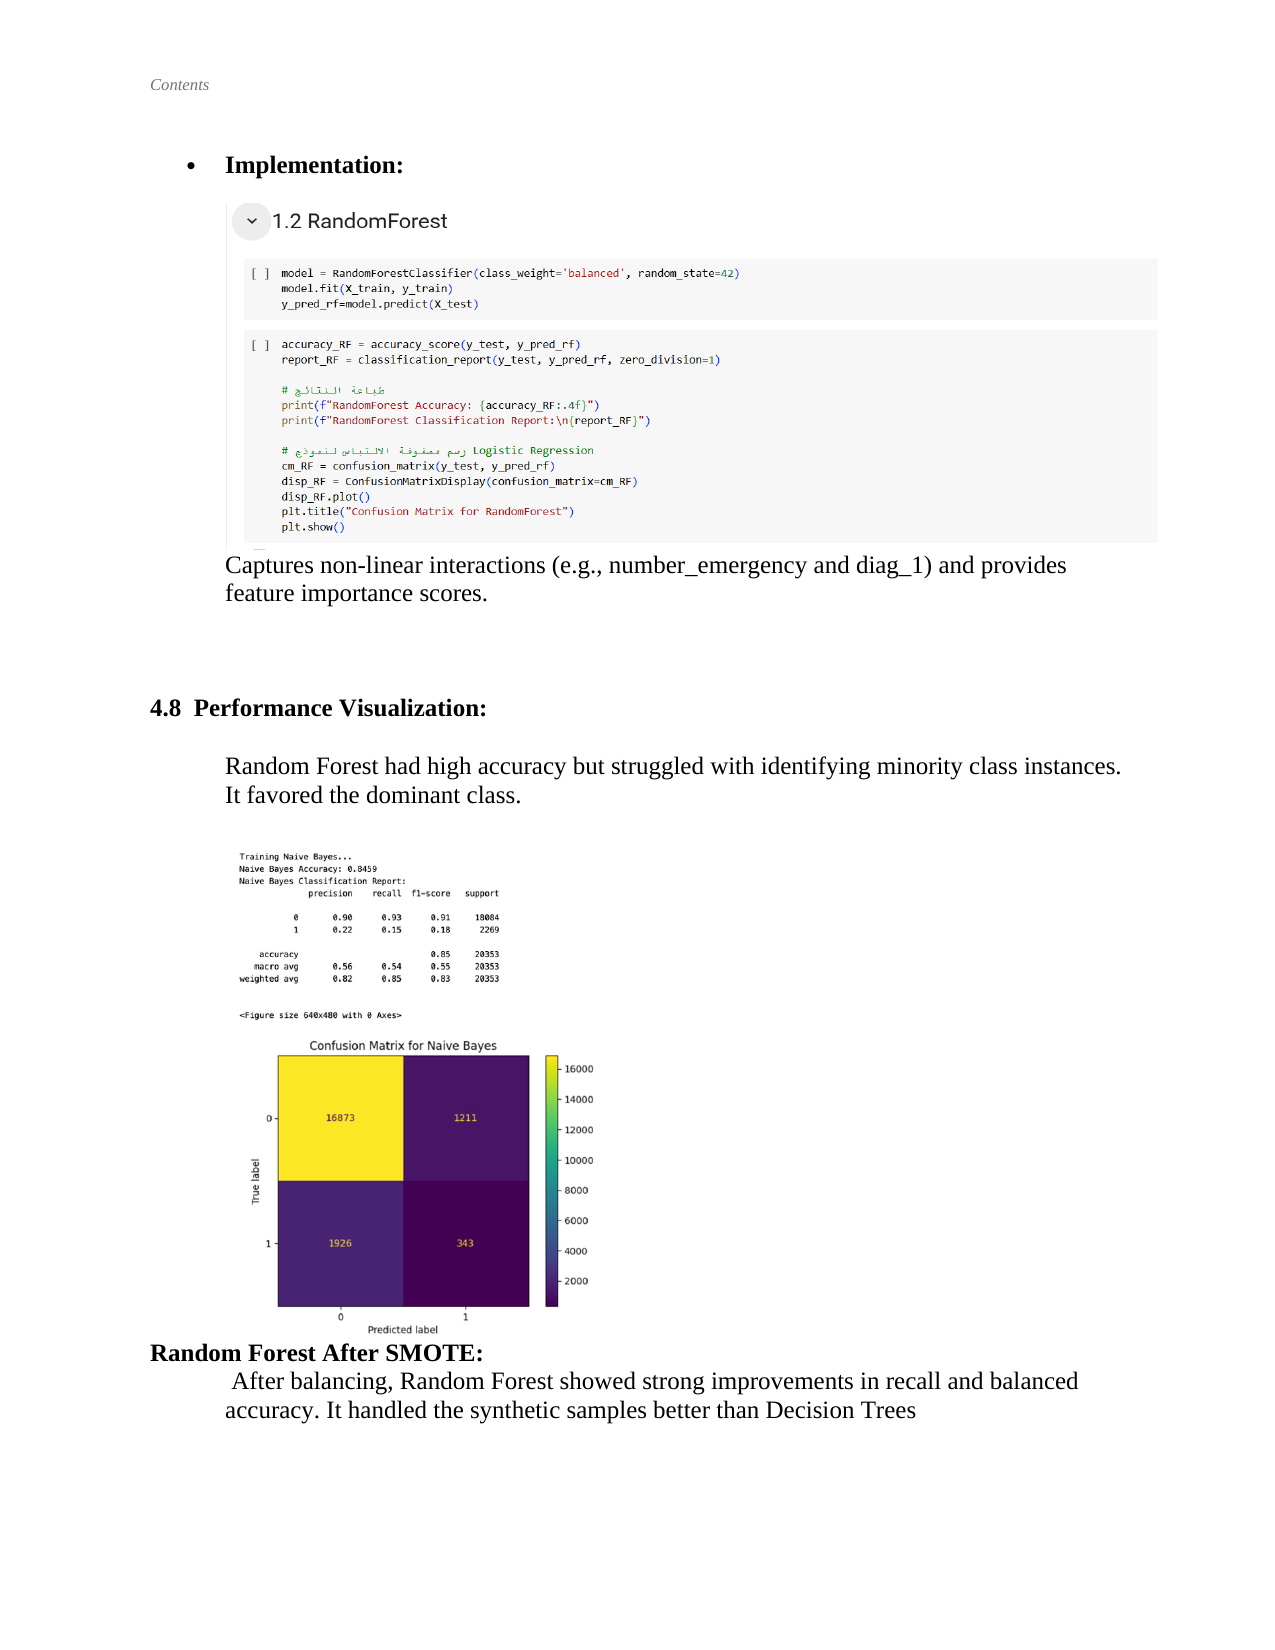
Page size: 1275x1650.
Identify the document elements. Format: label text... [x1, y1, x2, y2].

text Random Forest had high accuracy but struggled with identifying minority class instances. It favored the dominant class. [225, 751, 1125, 808]
picture [225, 837, 629, 1338]
text After balancing, Random Forest showed strong improvements in recall and balanced accuracy. It handled the synthetic samples better than Decision Trees [225, 1366, 1125, 1424]
text Captures non-linear interactions (e.g., number_emergency and diag_1) and provides feature importance scores. [225, 550, 1125, 607]
list Implementation: [187, 150, 1125, 179]
text Random Forest After SMOTE: [150, 1338, 1125, 1366]
picture [225, 203, 1158, 550]
text 4.8 Performance Visualization: [150, 693, 1125, 722]
